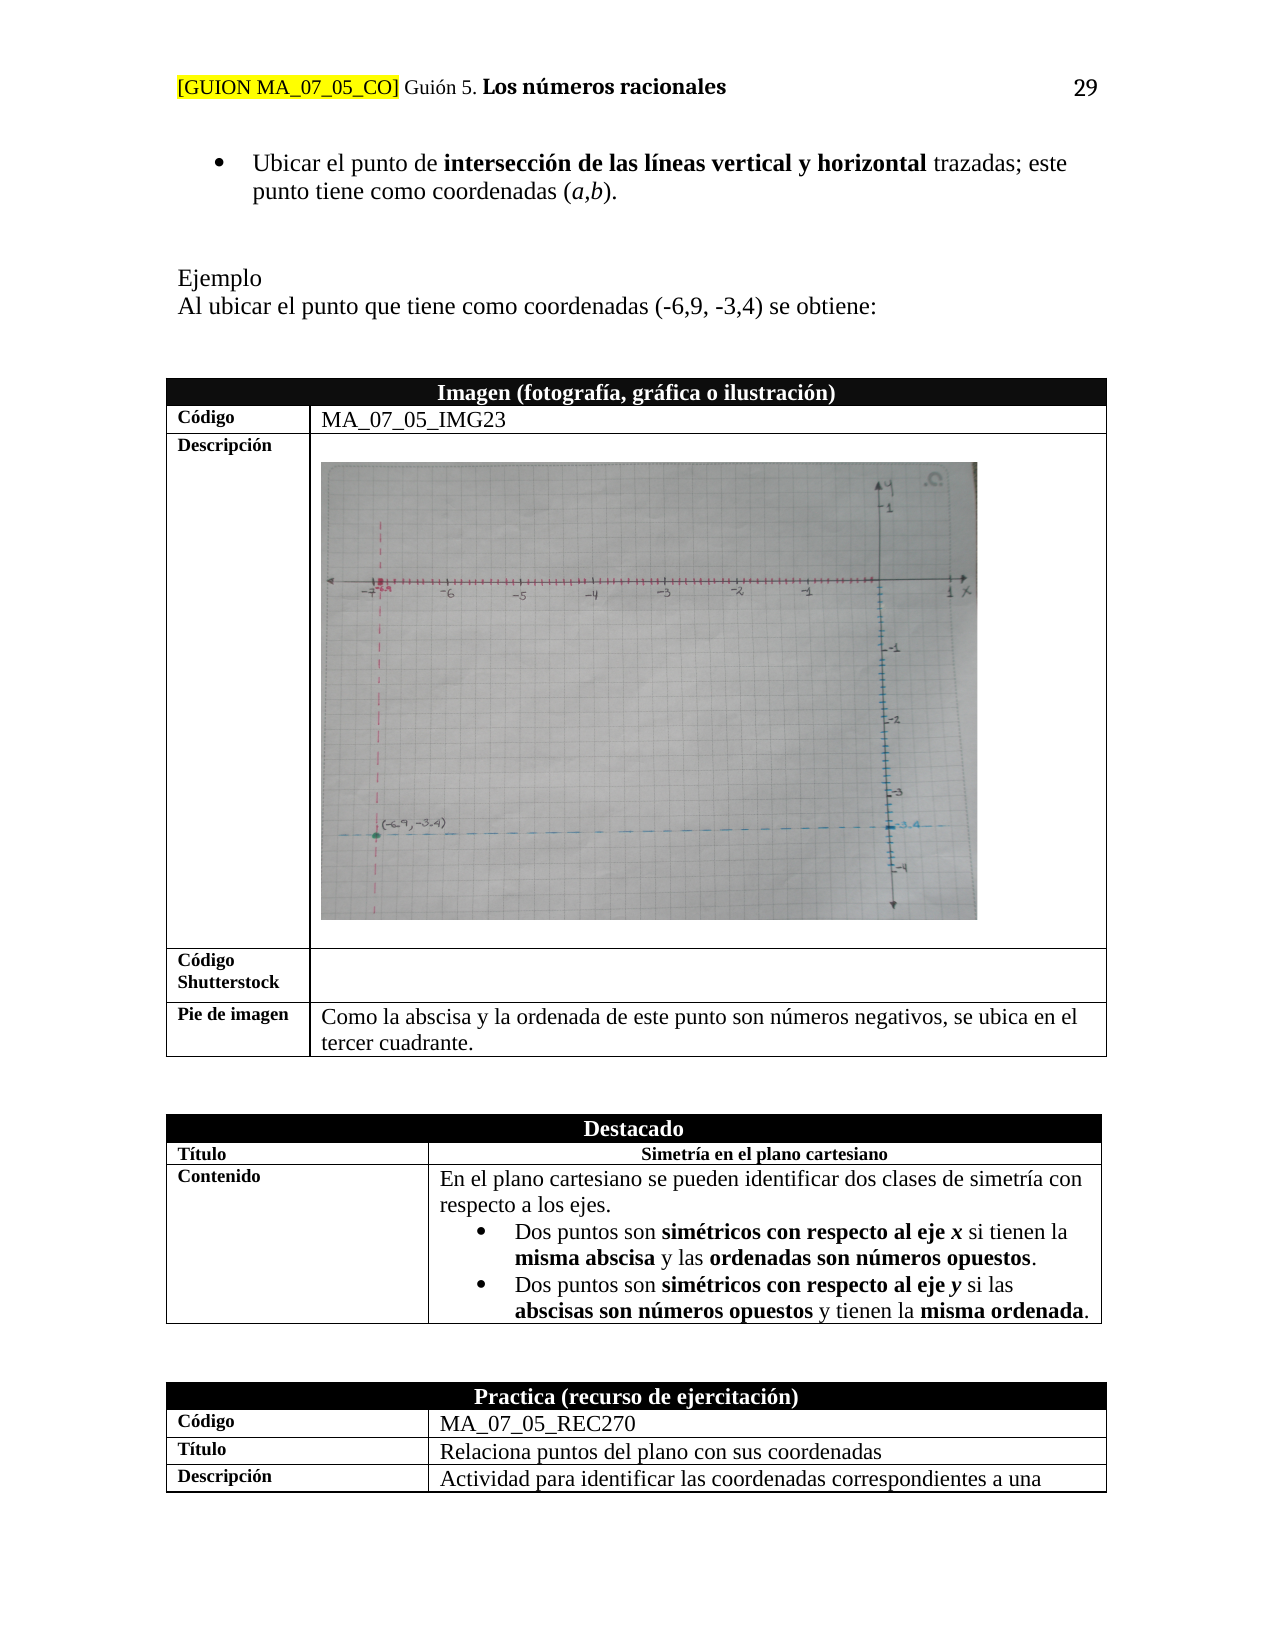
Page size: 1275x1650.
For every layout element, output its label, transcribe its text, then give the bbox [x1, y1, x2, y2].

table_cell Código [167, 406, 309, 432]
table_cell Descripción [167, 1465, 428, 1491]
table_cell Código [167, 1410, 428, 1437]
table_header Imagen (fotografía, gráfica o ilustración) [167, 379, 1106, 405]
table_cell Pie de imagen [167, 1003, 309, 1056]
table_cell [429, 1465, 1106, 1491]
list Ubicar el punto de intersección de las líneas vertical y horizontal trazadas; este punto tiene como coordenadas (a,b). [215, 148, 1098, 205]
table_cell Código Shutterstock [167, 949, 309, 1002]
table_cell Título [167, 1438, 428, 1464]
table_cell MA_07_05_REC270 [429, 1410, 1106, 1437]
table_cell Simetría en el plano cartesiano [429, 1143, 1101, 1164]
table_cell Relaciona puntos del plano con sus coordenadas [429, 1438, 1106, 1464]
table_cell En el plano cartesiano se pueden identificar dos clases de simetría con respecto a los ejes. Dos puntos son simétricos con respecto al eje x si tienen la misma abscisa y las ordenadas son números opuestos. Dos puntos son simétricos con respecto al eje y si las abscisas son números opuestos y tienen la misma ordenada. [429, 1165, 1101, 1323]
picture [321, 462, 978, 920]
table_header Destacado [167, 1115, 1101, 1142]
text Ejemplo [177, 263, 1098, 291]
table_cell Contenido [167, 1165, 428, 1323]
table_cell Como la abscisa y la ordenada de este punto son números negativos, se ubica en el tercer cuadrante. [311, 1003, 1106, 1056]
table_cell MA_07_05_IMG23 [311, 406, 1106, 432]
table_cell [311, 949, 1106, 1002]
text Al ubicar el punto que tiene como coordenadas (-6,9, -3,4) se obtiene: [177, 291, 1098, 320]
table_header Practica (recurso de ejercitación) [167, 1383, 1106, 1409]
table_cell Título [167, 1143, 428, 1164]
table_cell [311, 434, 1106, 948]
table_cell Descripción [167, 434, 309, 948]
